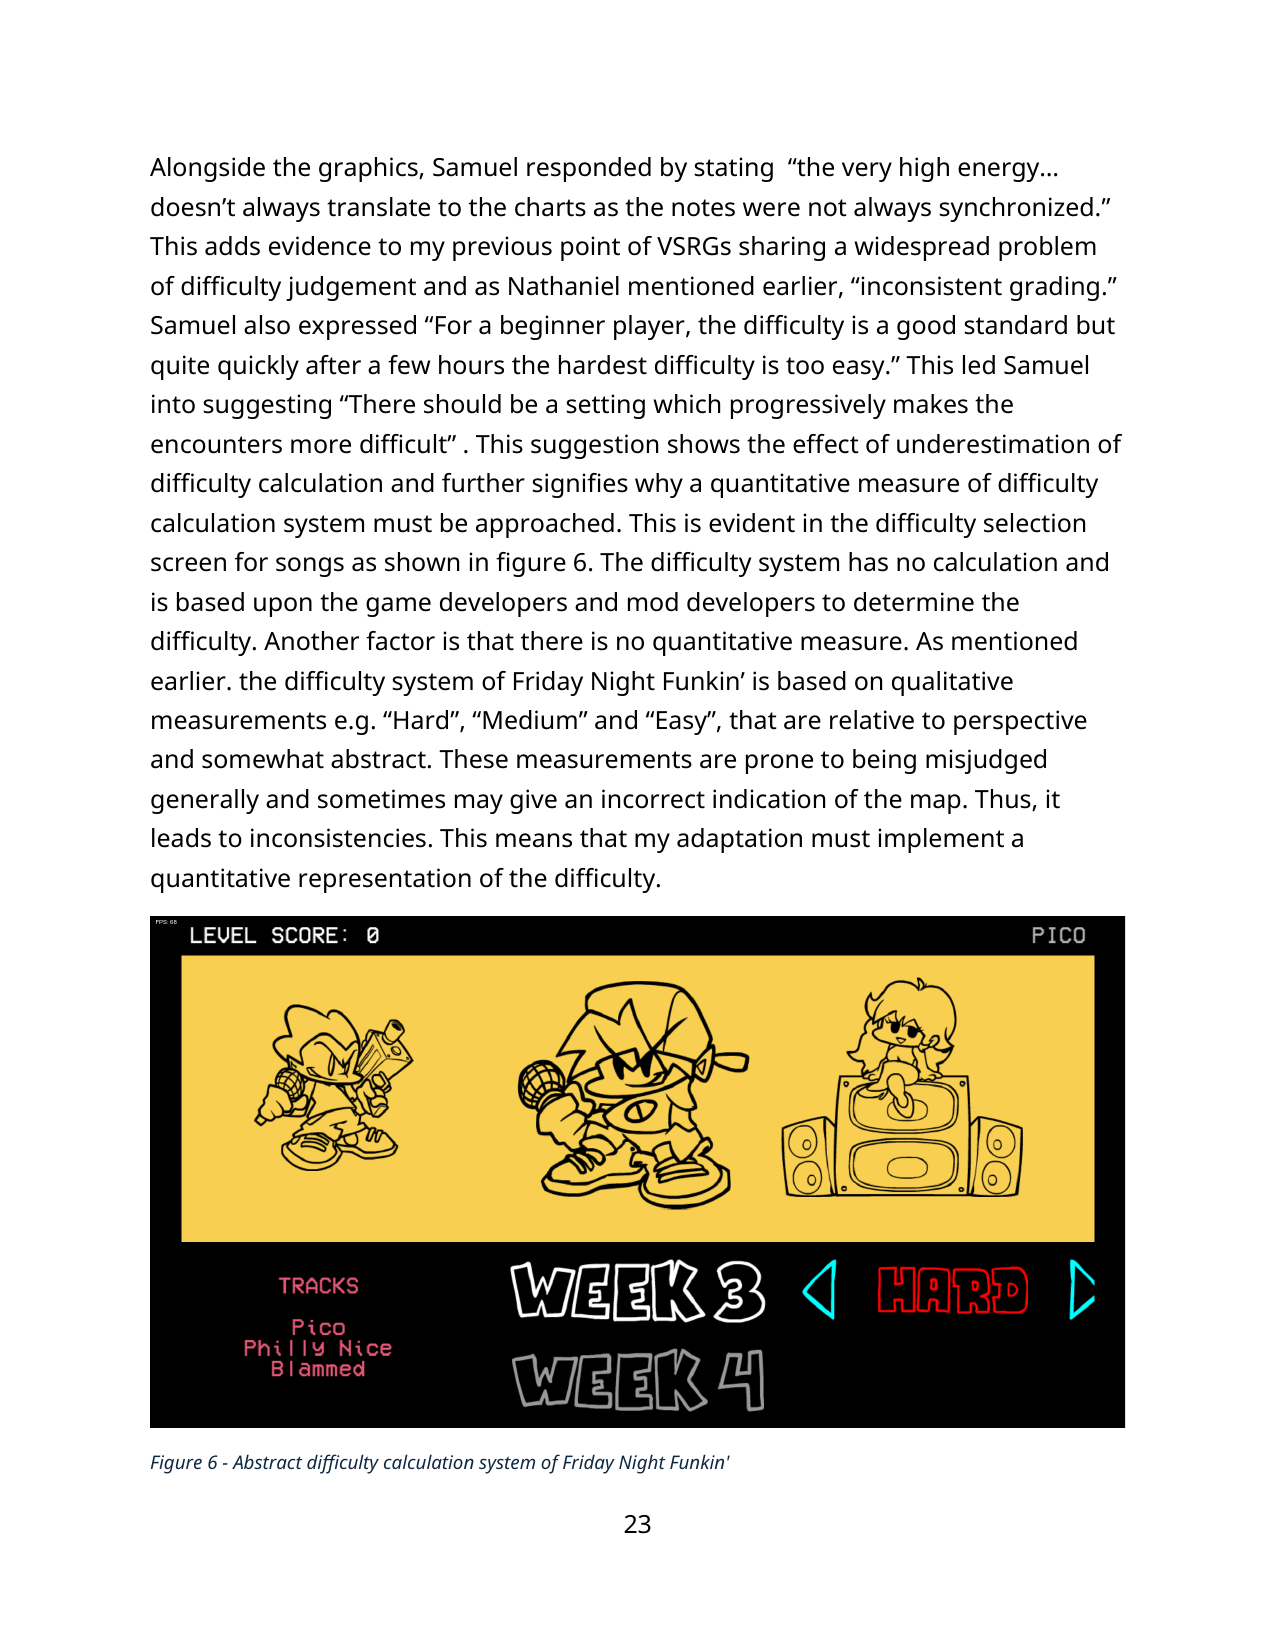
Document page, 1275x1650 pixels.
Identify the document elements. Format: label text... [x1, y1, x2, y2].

text Figure 6 - Abstract difficulty calculation system of Friday Night Funkin' [150, 1449, 1125, 1475]
picture [150, 916, 1125, 1428]
text Alongside the graphics, Samuel responded by stating “the very high energy… doesn’t always translate to the charts as the notes were not always synchronized.” This adds evidence to my previous point of VSRGs sharing a widespread problem of difficulty judgement and as Nathaniel mentioned earlier, “inconsistent grading.” Samuel also expressed “For a beginner player, the difficulty is a good standard but quite quickly after a few hours the hardest difficulty is too easy.” This led Samuel into suggesting “There should be a setting which progressively makes the encounters more difficult” . This suggestion shows the effect of underestimation of difficulty calculation and further signifies why a quantitative measure of difficulty calculation system must be approached. This is evident in the difficulty selection screen for songs as shown in figure 6. The difficulty system has no calculation and is based upon the game developers and mod developers to determine the difficulty. Another factor is that there is no quantitative measure. As mentioned earlier. the difficulty system of Friday Night Funkin’ is based on qualitative measurements e.g. “Hard”, “Medium” and “Easy”, that are relative to perspective and somewhat abstract. These measurements are prone to being misjudged generally and sometimes may give an incorrect indication of the map. Thus, it leads to inconsistencies. This means that my adaptation must implement a quantitative representation of the difficulty. [150, 150, 1125, 895]
